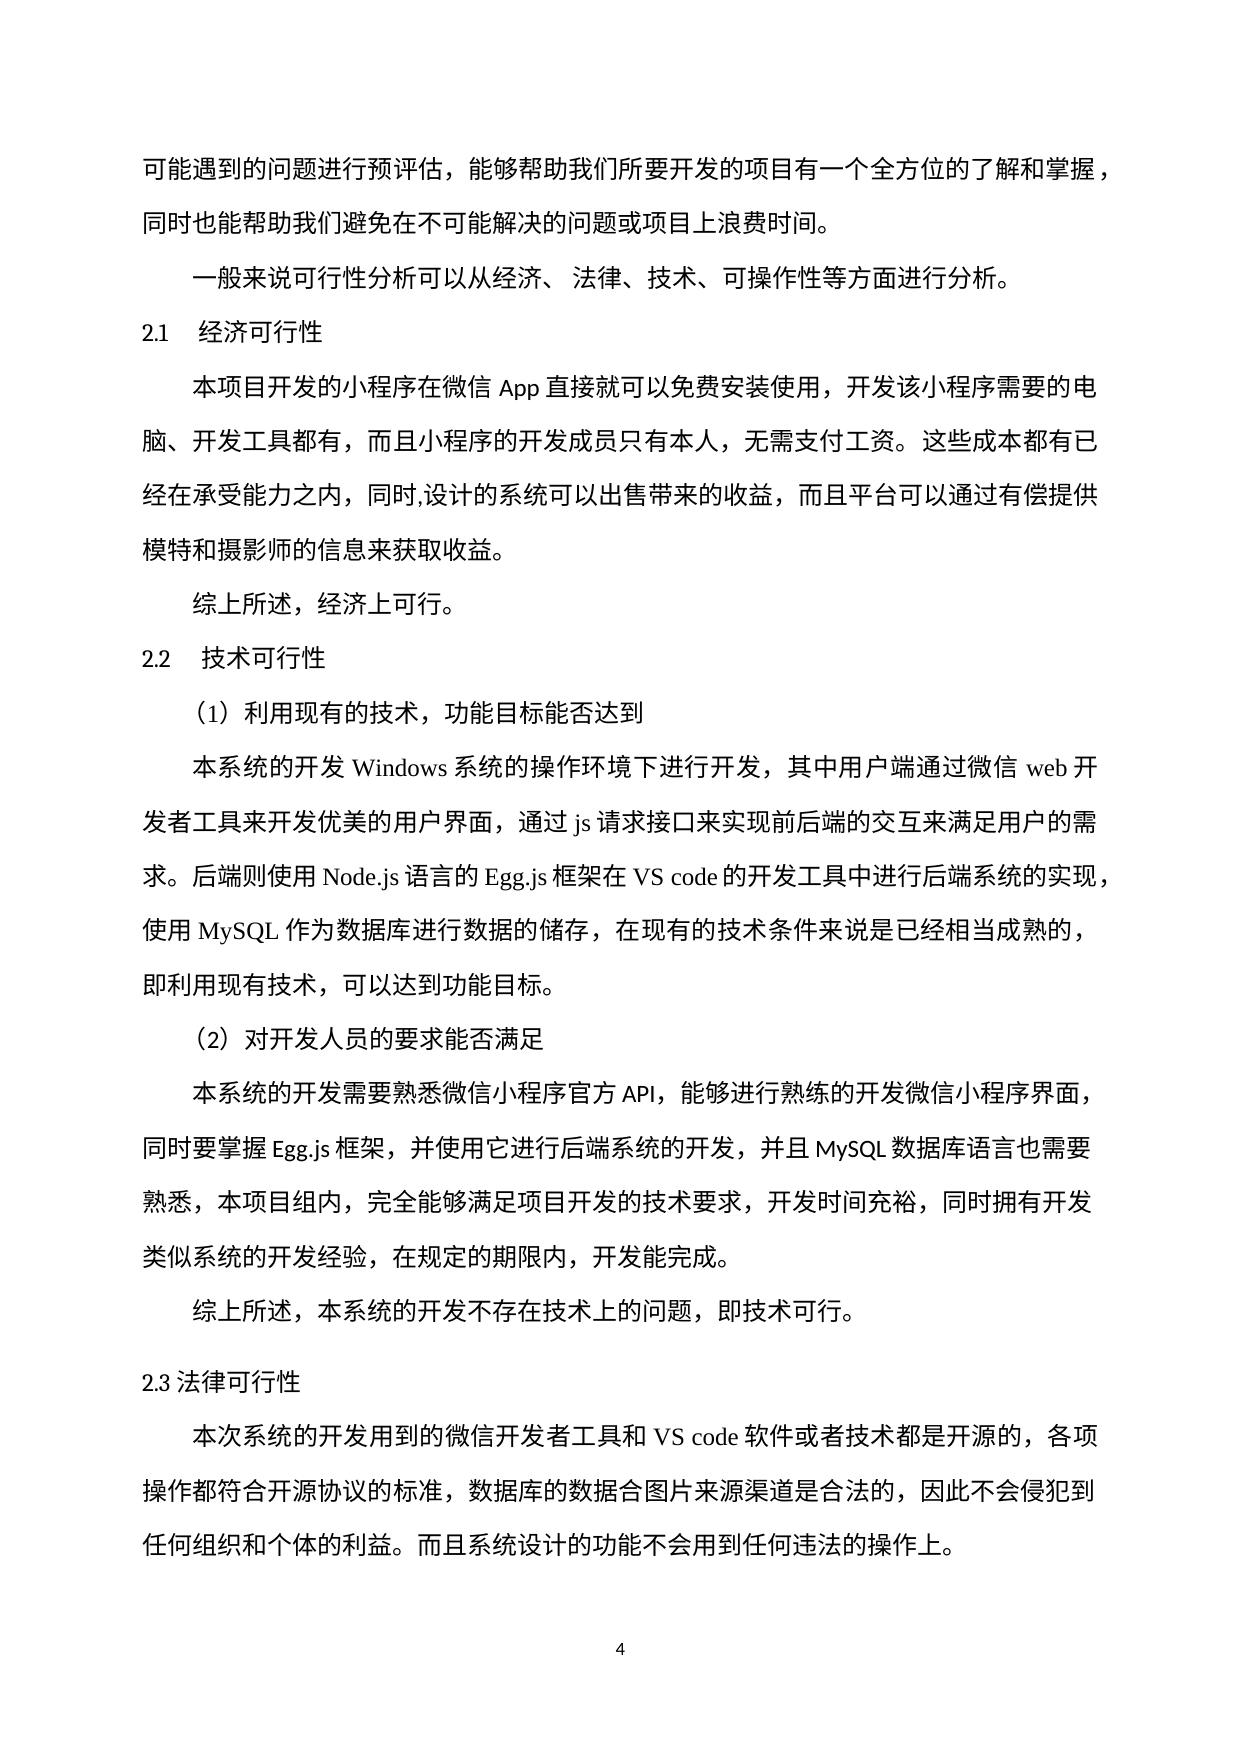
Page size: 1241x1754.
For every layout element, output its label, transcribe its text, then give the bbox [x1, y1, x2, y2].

text 经济可行性 [142, 313, 1098, 349]
text 技术可行性 [142, 639, 1098, 675]
text 综上所述，经济上可行。 [142, 584, 1098, 621]
list 综上所述，本系统的开发不存在技术上的问题，即技术可行。 [142, 1291, 1098, 1328]
list （2）对开发人员的要求能否满足 [157, 1019, 1098, 1056]
text 一般来说可行性分析可以从经济、 法律、技术、可操作性等方面进行分析。 [142, 258, 1098, 294]
text 本项目开发的小程序在微信App直接就可以免费安装使用，开发该小程序需要的电脑、开发工具都有，而且小程序的开发成员只有本人，无需支付工资。这些成本都有已经在承受能力之内，同时,设计的系统可以出售带来的收益，而且平台可以通过有偿提供模特和摄影师的信息来获取收益。 [142, 367, 1098, 566]
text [142, 149, 1098, 240]
text 本系统的开发Windows系统的操作环境下进行开发，其中用户端通过微信web开发者工具来开发优美的用户界面，通过js请求接口来实现前后端的交互来满足用户的需求。后端则使用Node.js语言的Egg.js框架在VS code的开发工具中进行后端系统的实现，使用MySQL作为数据库进行数据的储存，在现有的技术条件来说是已经相当成熟的，即利用现有技术，可以达到功能目标。 [142, 748, 1098, 1001]
list （1）利用现有的技术，功能目标能否达到 [157, 693, 1098, 729]
text 本次系统的开发用到的微信开发者工具和VS code软件或者技术都是开源的，各项操作都符合开源协议的标准，数据库的数据合图片来源渠道是合法的，因此不会侵犯到任何组织和个体的利益。而且系统设计的功能不会用到任何违法的操作上。 [142, 1417, 1098, 1562]
list 本系统的开发需要熟悉微信小程序官方API，能够进行熟练的开发微信小程序界面，同时要掌握Egg.js框架，并使用它进行后端系统的开发，并且MySQL数据库语言也需要熟悉，本项目组内，完全能够满足项目开发的技术要求，开发时间充裕，同时拥有开发类似系统的开发经验，在规定的期限内，开发能完成。 [142, 1074, 1098, 1273]
text 法律可行性 [142, 1362, 1098, 1399]
